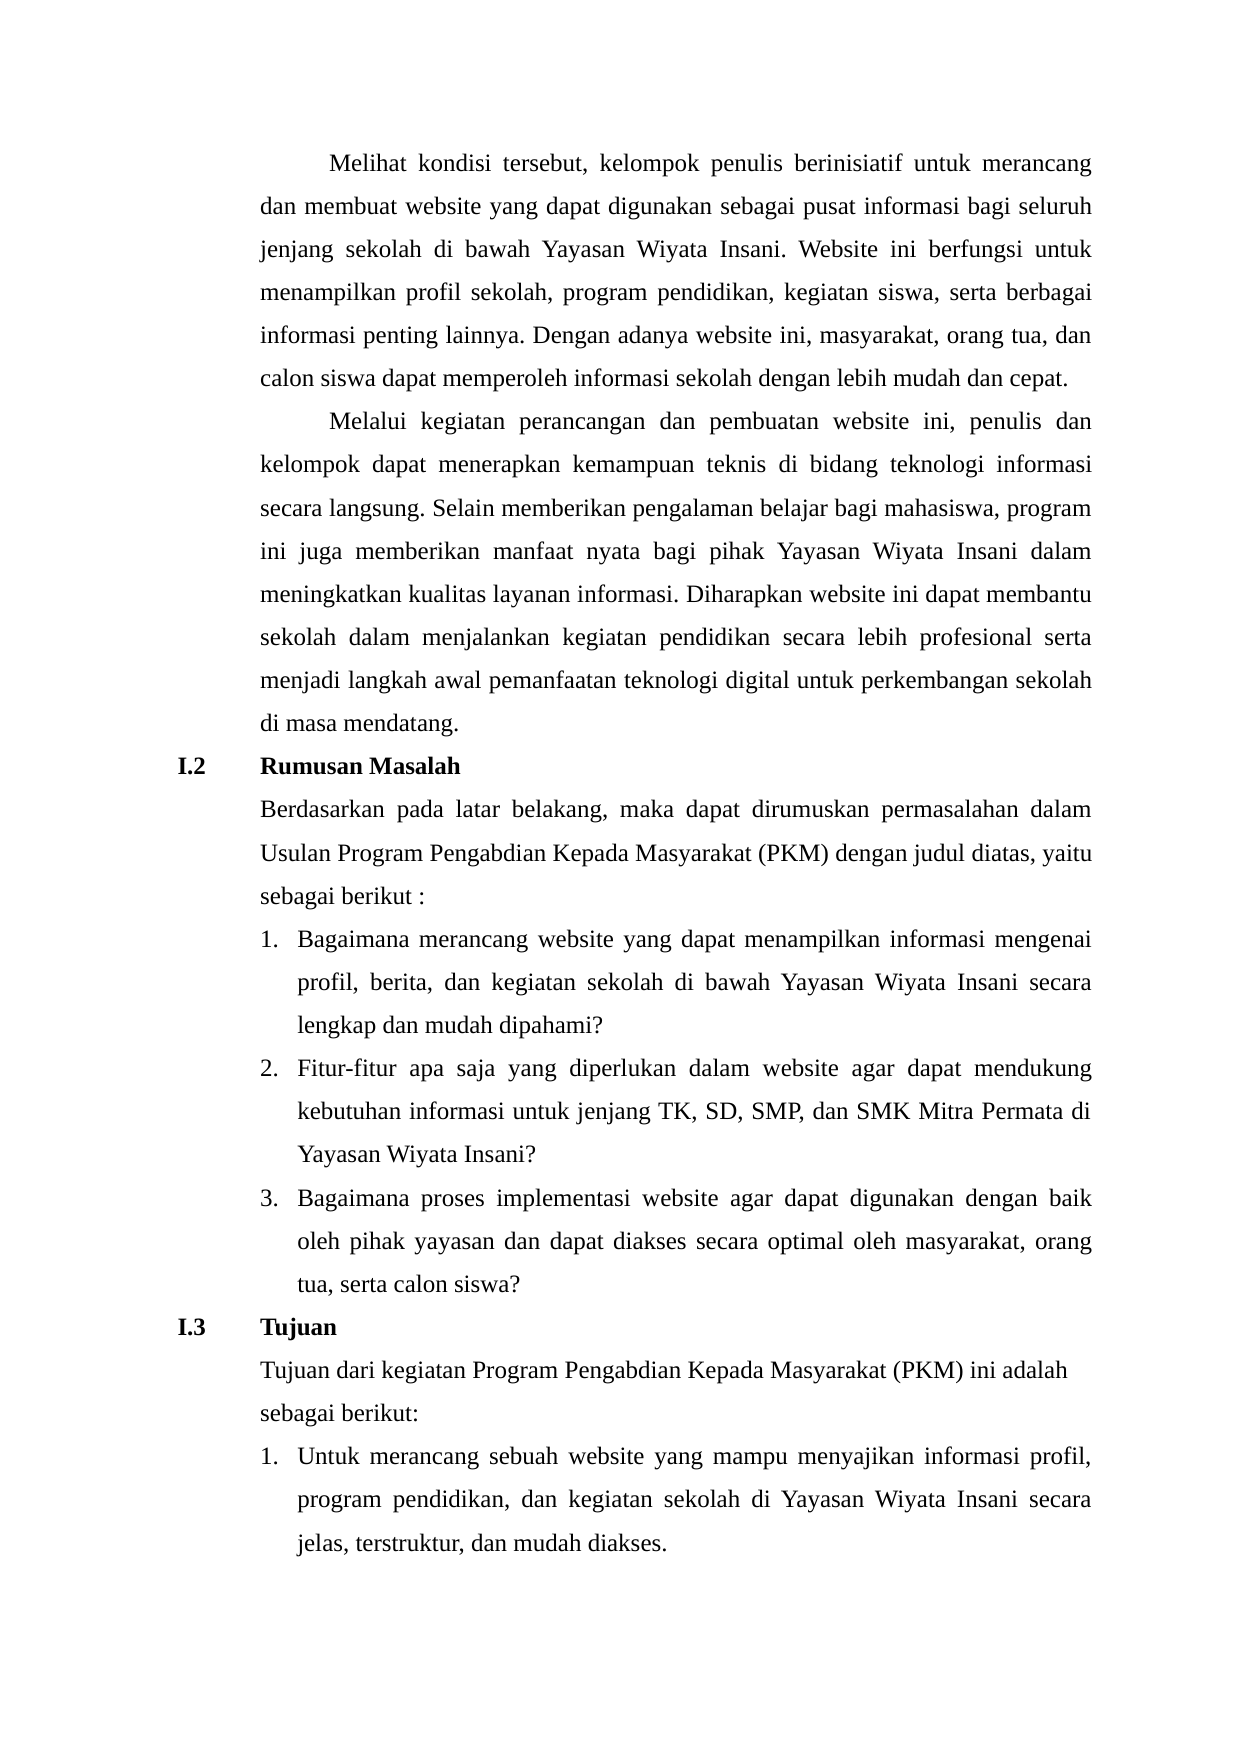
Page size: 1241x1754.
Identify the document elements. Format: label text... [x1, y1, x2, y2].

text Melalui kegiatan perancangan dan pembuatan website ini, penulis dan kelompok dapat menerapkan kemampuan teknis di bidang teknologi informasi secara langsung. Selain memberikan pengalaman belajar bagi mahasiswa, program ini juga memberikan manfaat nyata bagi pihak Yayasan Wiyata Insani dalam meningkatkan kualitas layanan informasi. Diharapkan website ini dapat membantu sekolah dalam menjalankan kegiatan pendidikan secara lebih profesional serta menjadi langkah awal pemanfaatan teknologi digital untuk perkembangan sekolah di masa mendatang. [260, 406, 1092, 737]
list Untuk merancang sebuah website yang mampu menyajikan informasi profil, program pendidikan, dan kegiatan sekolah di Yayasan Wiyata Insani secara jelas, terstruktur, dan mudah diakses. [260, 1441, 1092, 1556]
list Bagaimana proses implementasi website agar dapat digunakan dengan baik oleh pihak yayasan dan dapat diakses secara optimal oleh masyarakat, orang tua, serta calon siswa? [260, 1183, 1092, 1298]
subtitle Tujuan [177, 1312, 1092, 1341]
text Berdasarkan pada latar belakang, maka dapat dirumuskan permasalahan dalam Usulan Program Pengabdian Kepada Masyarakat (PKM) dengan judul diatas, yaitu sebagai berikut : [260, 794, 1092, 909]
subtitle Rumusan Masalah [177, 751, 1092, 780]
list Fitur-fitur apa saja yang diperlukan dalam website agar dapat mendukung kebutuhan informasi untuk jenjang TK, SD, SMP, dan SMK Mitra Permata di Yayasan Wiyata Insani? [260, 1053, 1092, 1168]
text Tujuan dari kegiatan Program Pengabdian Kepada Masyarakat (PKM) ini adalah sebagai berikut: [260, 1355, 1092, 1427]
list Bagaimana merancang website yang dapat menampilkan informasi mengenai profil, berita, dan kegiatan sekolah di bawah Yayasan Wiyata Insani secara lengkap dan mudah dipahami? [260, 924, 1092, 1039]
text Melihat kondisi tersebut, kelompok penulis berinisiatif untuk merancang dan membuat website yang dapat digunakan sebagai pusat informasi bagi seluruh jenjang sekolah di bawah Yayasan Wiyata Insani. Website ini berfungsi untuk menampilkan profil sekolah, program pendidikan, kegiatan siswa, serta berbagai informasi penting lainnya. Dengan adanya website ini, masyarakat, orang tua, dan calon siswa dapat memperoleh informasi sekolah dengan lebih mudah dan cepat. [260, 148, 1092, 392]
